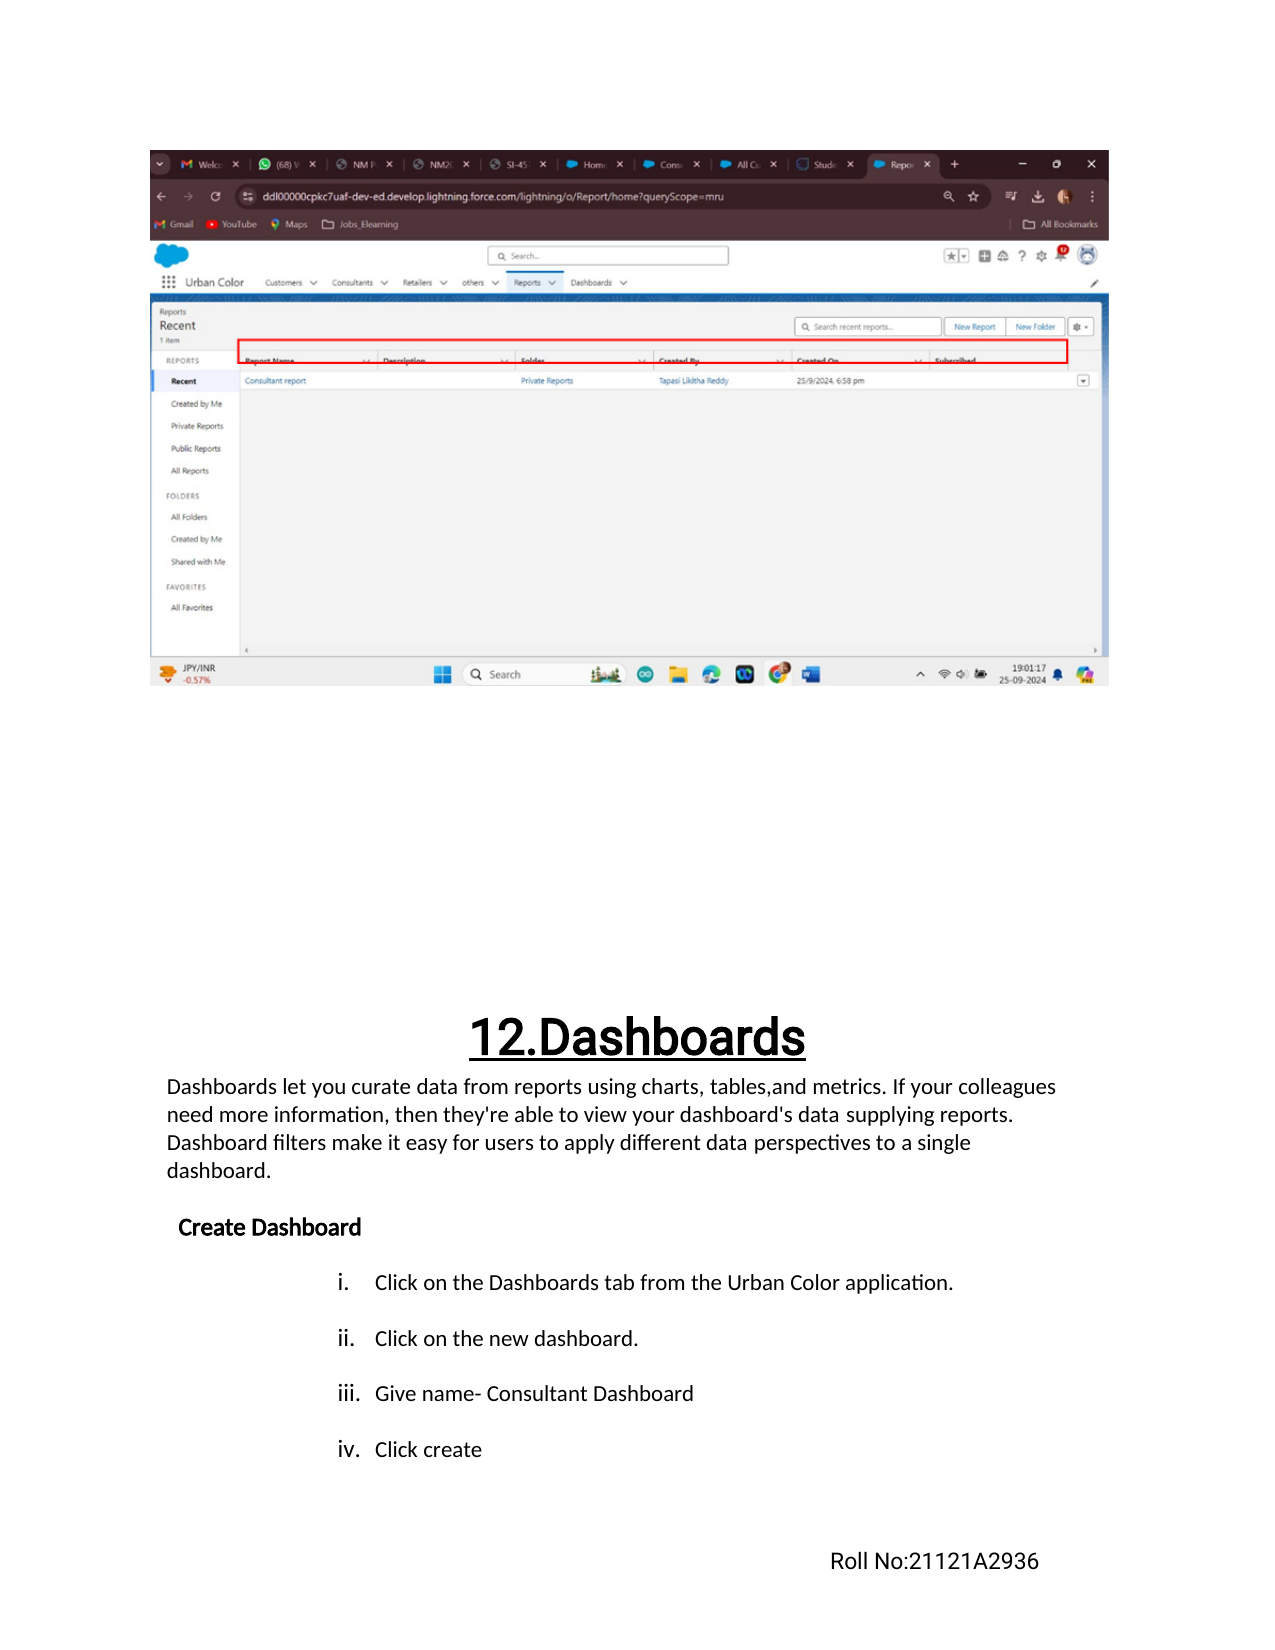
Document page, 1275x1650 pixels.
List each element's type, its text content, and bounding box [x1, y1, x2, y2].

list Give name- Consultant Dashboard [337, 1377, 1125, 1408]
list Click on the Dashboards tab from the Urban Color application. [337, 1266, 1125, 1297]
list Click create [337, 1433, 1125, 1463]
text Create Dashboard [150, 1211, 1125, 1241]
text 12.Dashboards [150, 1008, 1125, 1067]
list Click on the new dashboard. [337, 1322, 1125, 1352]
text Dashboards let you curate data from reports using charts, tables,and metrics. If your colleagues need more information, then they're able to view your dashboard's data supplying reports. Dashboard filters make it easy for users to apply different data perspectives to a single dashboard. [167, 1072, 1062, 1184]
picture [150, 150, 1125, 686]
